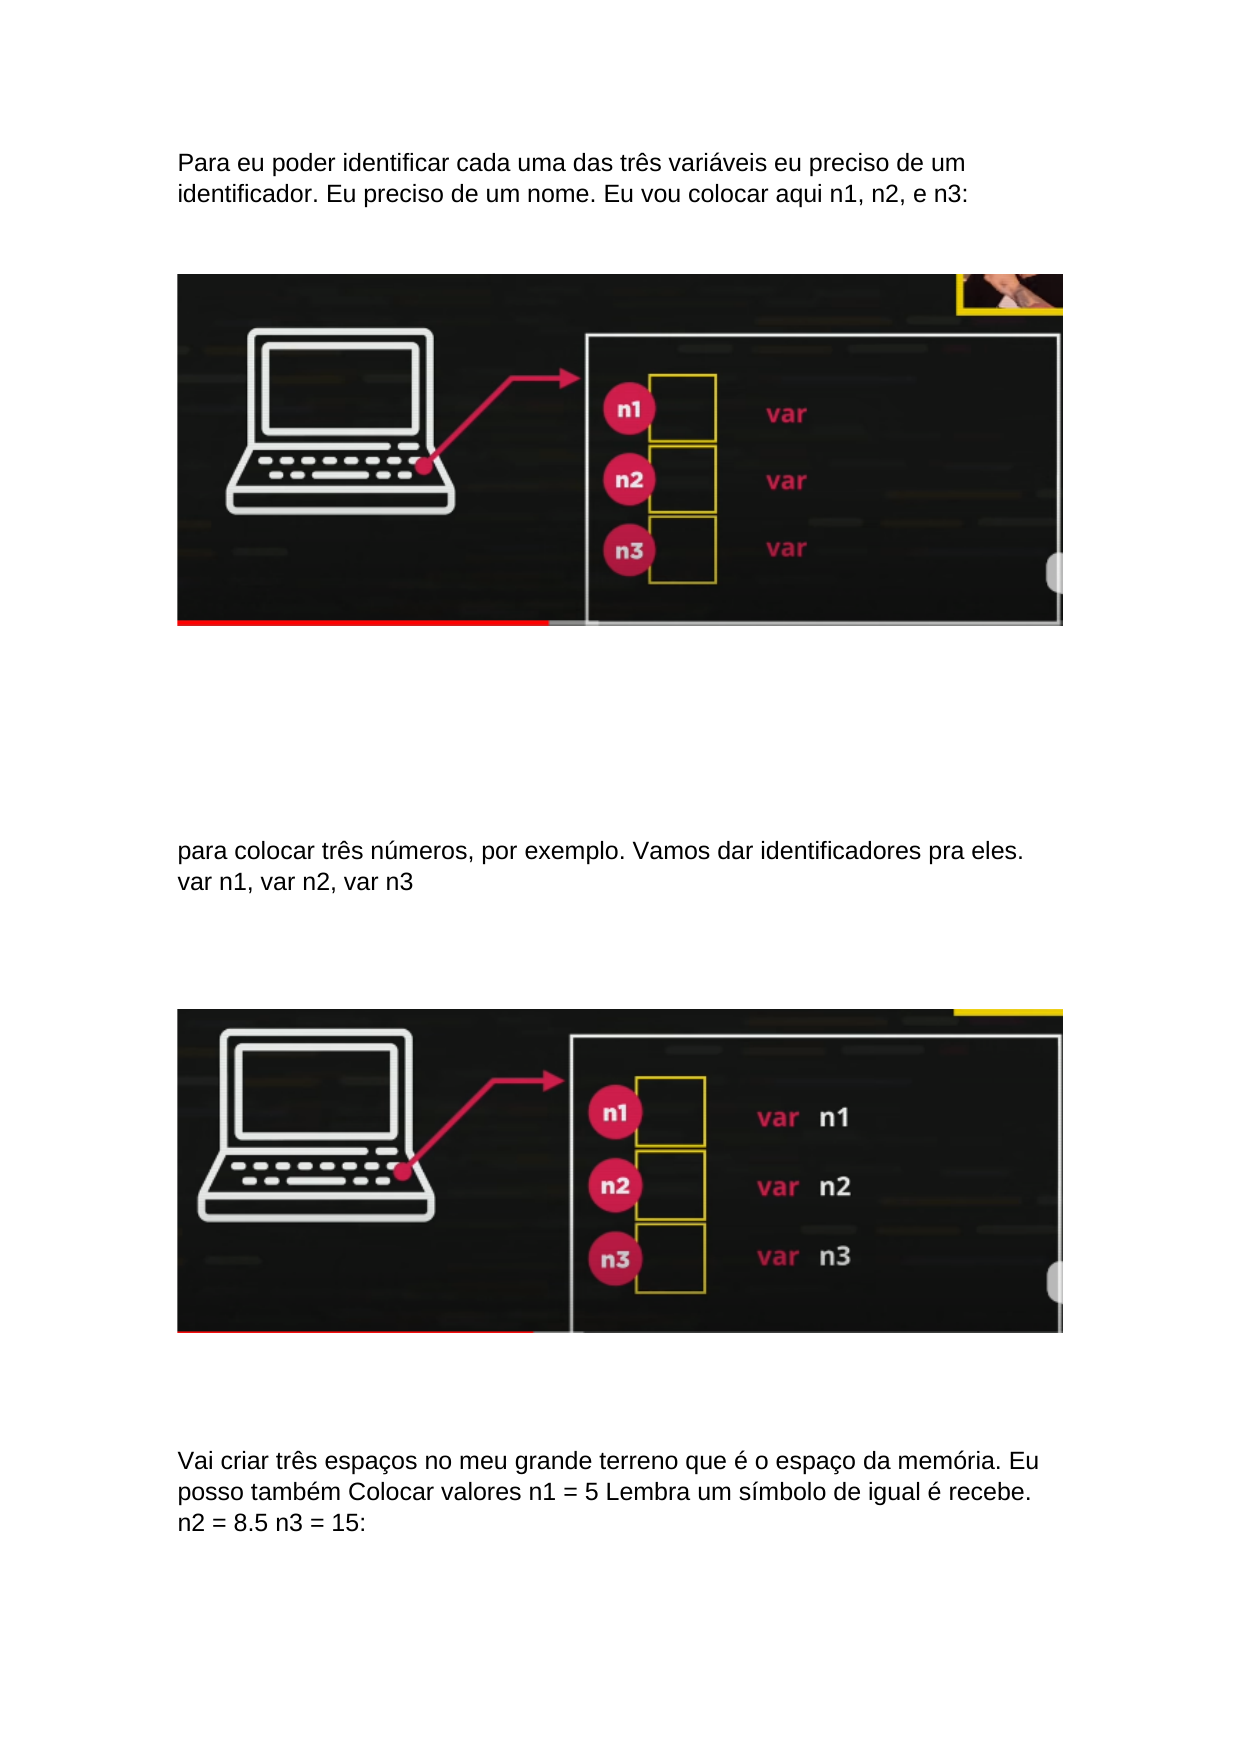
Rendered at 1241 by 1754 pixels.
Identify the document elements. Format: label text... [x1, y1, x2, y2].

picture [177, 1009, 1063, 1333]
text para colocar três números, por exemplo. Vamos dar identificadores pra eles. var n1, var n2, var n3 [177, 836, 1063, 895]
text Para eu poder identificar cada uma das três variáveis eu preciso de um identificador. Eu preciso de um nome. Eu vou colocar aqui n1, n2, e n3: [177, 148, 1063, 207]
text Vai criar três espaços no meu grande terreno que é o espaço da memória. Eu posso também Colocar valores n1 = 5 Lembra um símbolo de igual é recebe. n2 = 8.5 n3 = 15: [177, 1446, 1063, 1537]
picture [177, 274, 1063, 626]
